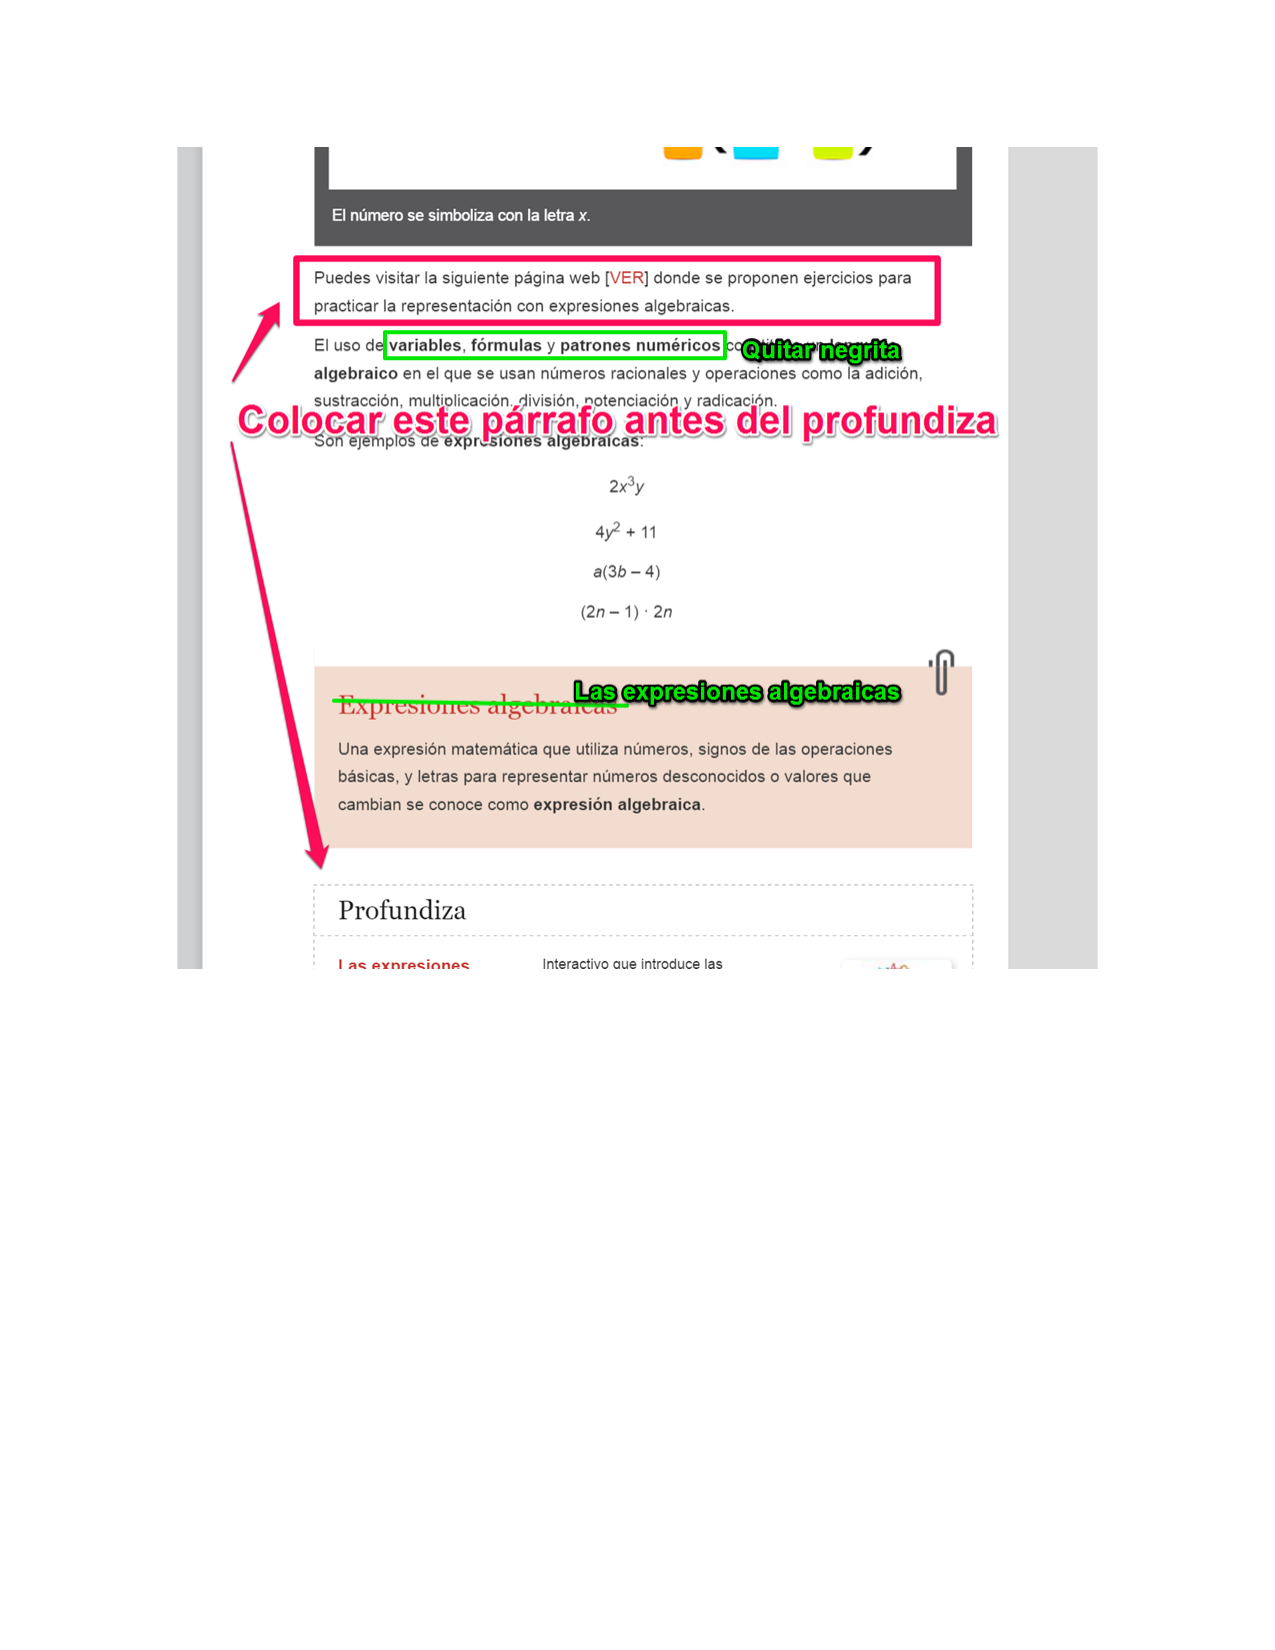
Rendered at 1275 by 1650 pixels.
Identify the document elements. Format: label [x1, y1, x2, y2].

picture [177, 147, 1098, 969]
